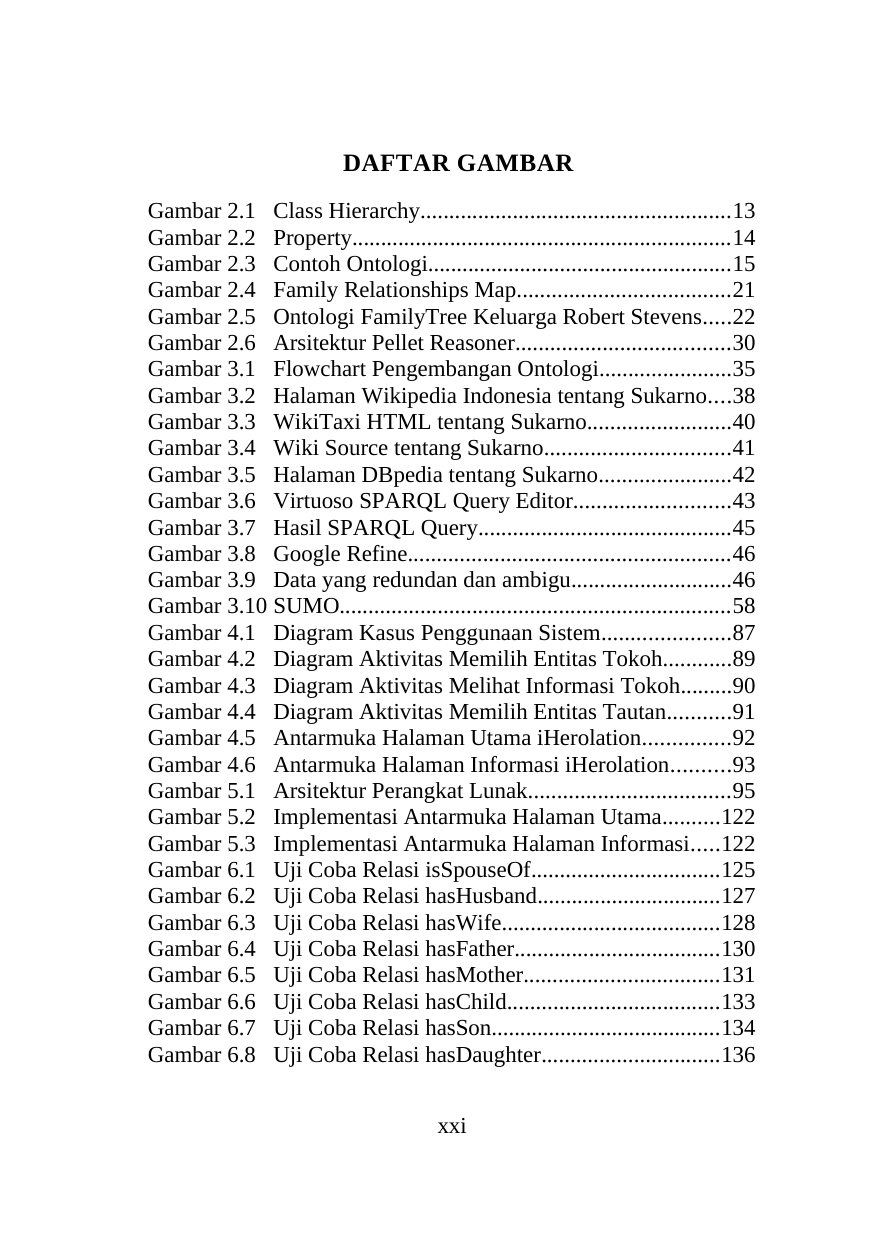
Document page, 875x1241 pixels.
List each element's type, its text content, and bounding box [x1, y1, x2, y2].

subtitle DAFTAR GAMBAR [148, 148, 756, 176]
text Gambar ‎3.3 WikiTaxi HTML tentang Sukarno 40 [148, 408, 756, 434]
text Gambar ‎2.1 Class Hierarchy 13 [148, 197, 756, 224]
text Gambar ‎3.4 Wiki Source tentang Sukarno 41 [148, 434, 756, 461]
text Gambar ‎3.2 Halaman Wikipedia Indonesia tentang Sukarno 38 [148, 382, 756, 408]
text Gambar ‎2.3 Contoh Ontologi 15 [148, 250, 756, 276]
text Gambar ‎3.5 Halaman DBpedia tentang Sukarno 42 [148, 461, 756, 487]
text Gambar ‎4.6 Antarmuka Halaman Informasi iHerolation 93 [148, 751, 756, 777]
text Gambar ‎4.5 Antarmuka Halaman Utama iHerolation 92 [148, 724, 756, 751]
text Gambar ‎5.2 Implementasi Antarmuka Halaman Utama 122 [148, 803, 756, 830]
text Gambar ‎3.8 Google Refine 46 [148, 540, 756, 566]
text Gambar ‎3.1 Flowchart Pengembangan Ontologi 35 [148, 355, 756, 382]
text Gambar ‎4.3 Diagram Aktivitas Melihat Informasi Tokoh 90 [148, 672, 756, 698]
text Gambar ‎6.4 Uji Coba Relasi hasFather 130 [148, 935, 756, 962]
text Gambar ‎6.3 Uji Coba Relasi hasWife 128 [148, 909, 756, 935]
text Gambar ‎6.5 Uji Coba Relasi hasMother 131 [148, 962, 756, 988]
text Gambar ‎2.5 Ontologi FamilyTree Keluarga Robert Stevens 22 [148, 303, 756, 329]
text Gambar ‎3.6 Virtuoso SPARQL Query Editor 43 [148, 487, 756, 513]
text Gambar ‎2.2 Property 14 [148, 224, 756, 250]
text Gambar ‎4.2 Diagram Aktivitas Memilih Entitas Tokoh 89 [148, 645, 756, 672]
text Gambar ‎3.7 Hasil SPARQL Query 45 [148, 513, 756, 540]
text Gambar ‎5.3 Implementasi Antarmuka Halaman Informasi 122 [148, 830, 756, 856]
text Gambar ‎3.10 SUMO 58 [148, 593, 756, 619]
text Gambar ‎3.9 Data yang redundan dan ambigu 46 [148, 566, 756, 593]
text Gambar ‎4.4 Diagram Aktivitas Memilih Entitas Tautan 91 [148, 698, 756, 724]
text Gambar ‎6.1 Uji Coba Relasi isSpouseOf 125 [148, 856, 756, 882]
text Gambar ‎4.1 Diagram Kasus Penggunaan Sistem 87 [148, 619, 756, 645]
text Gambar ‎6.7 Uji Coba Relasi hasSon 134 [148, 1014, 756, 1041]
text Gambar ‎6.2 Uji Coba Relasi hasHusband 127 [148, 882, 756, 909]
text Gambar ‎2.4 Family Relationships Map 21 [148, 276, 756, 303]
text Gambar ‎6.6 Uji Coba Relasi hasChild 133 [148, 988, 756, 1014]
text Gambar ‎6.8 Uji Coba Relasi hasDaughter 136 [148, 1041, 756, 1067]
text Gambar ‎2.6 Arsitektur Pellet Reasoner 30 [148, 329, 756, 355]
text Gambar ‎5.1 Arsitektur Perangkat Lunak 95 [148, 777, 756, 803]
